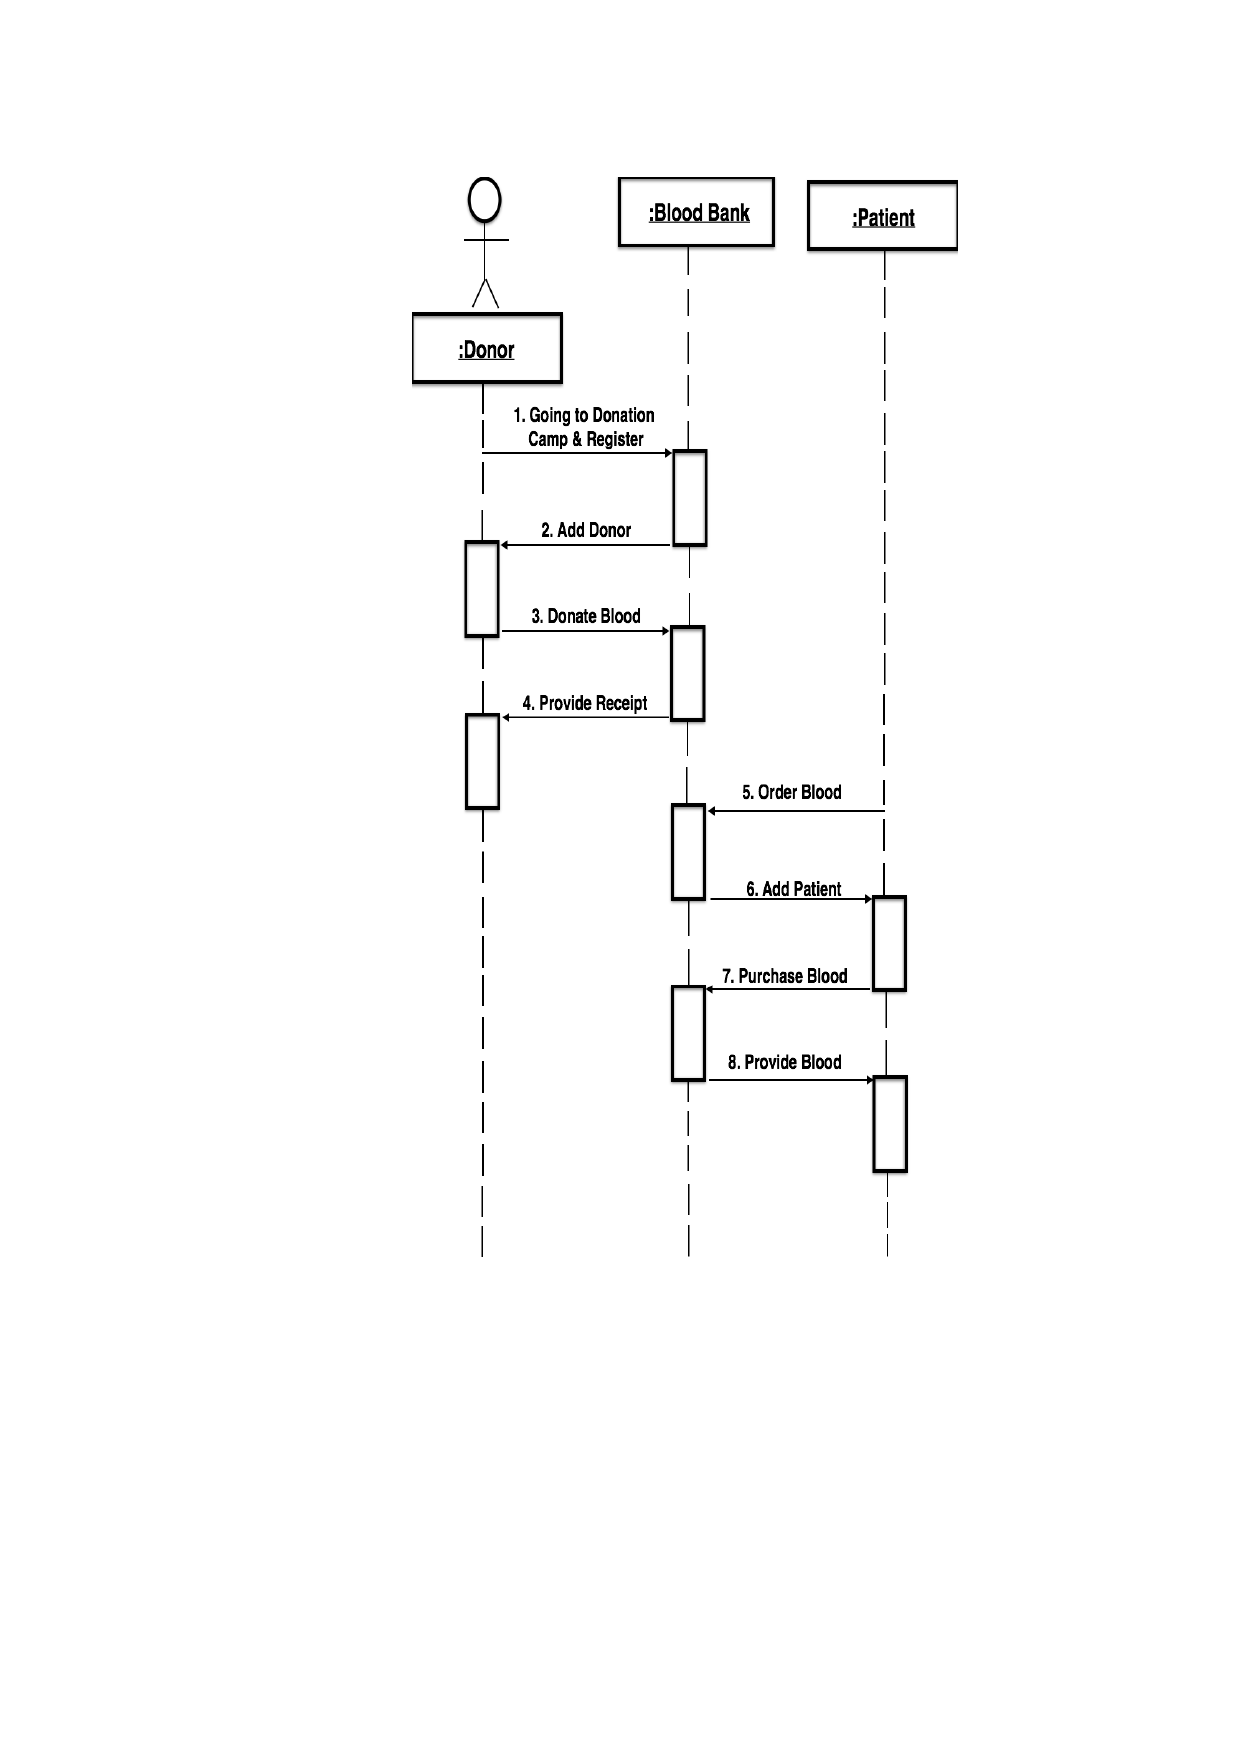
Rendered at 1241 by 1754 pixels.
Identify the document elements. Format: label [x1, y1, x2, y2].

picture [236, 177, 1154, 1257]
